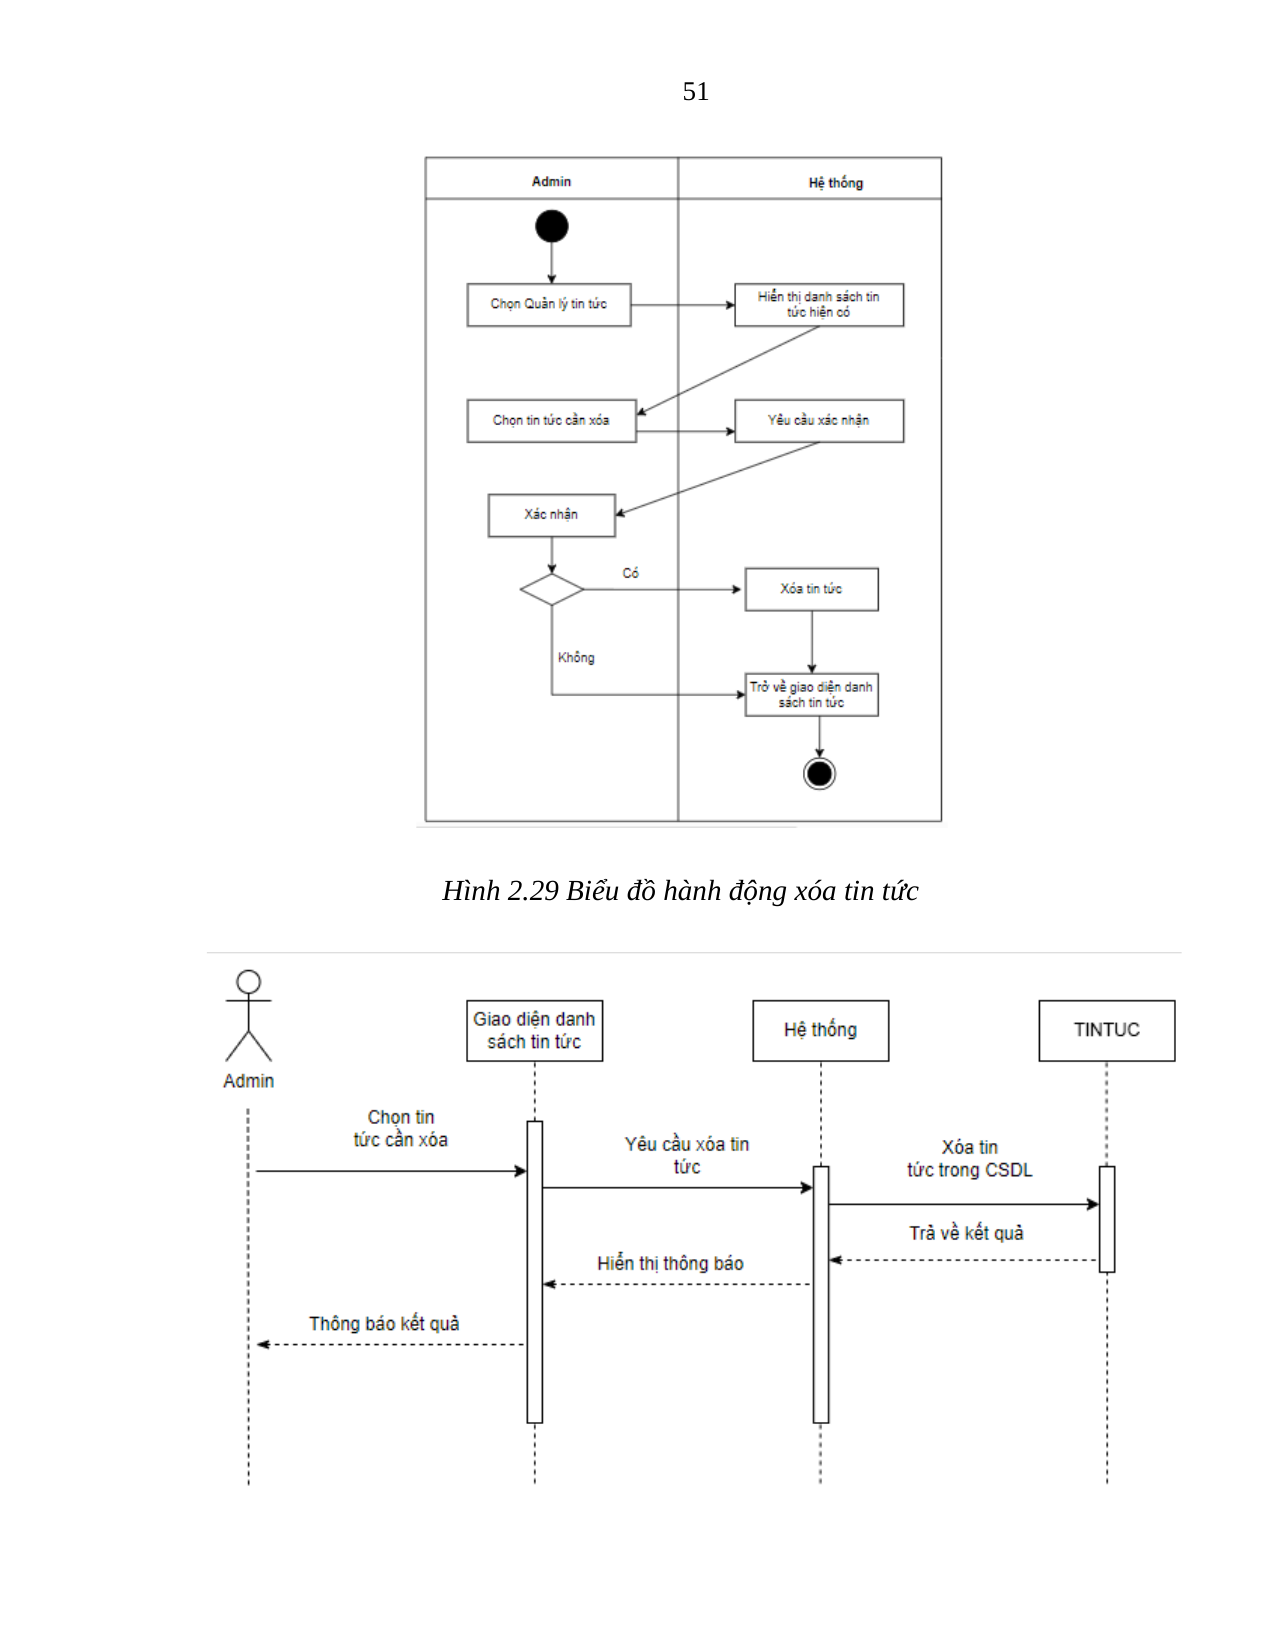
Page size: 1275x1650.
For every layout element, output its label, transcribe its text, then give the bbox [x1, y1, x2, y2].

picture [206, 952, 1182, 1516]
text Hình 2.29 Biểu đồ hành động xóa tin tức [207, 873, 1157, 907]
picture [416, 147, 948, 828]
